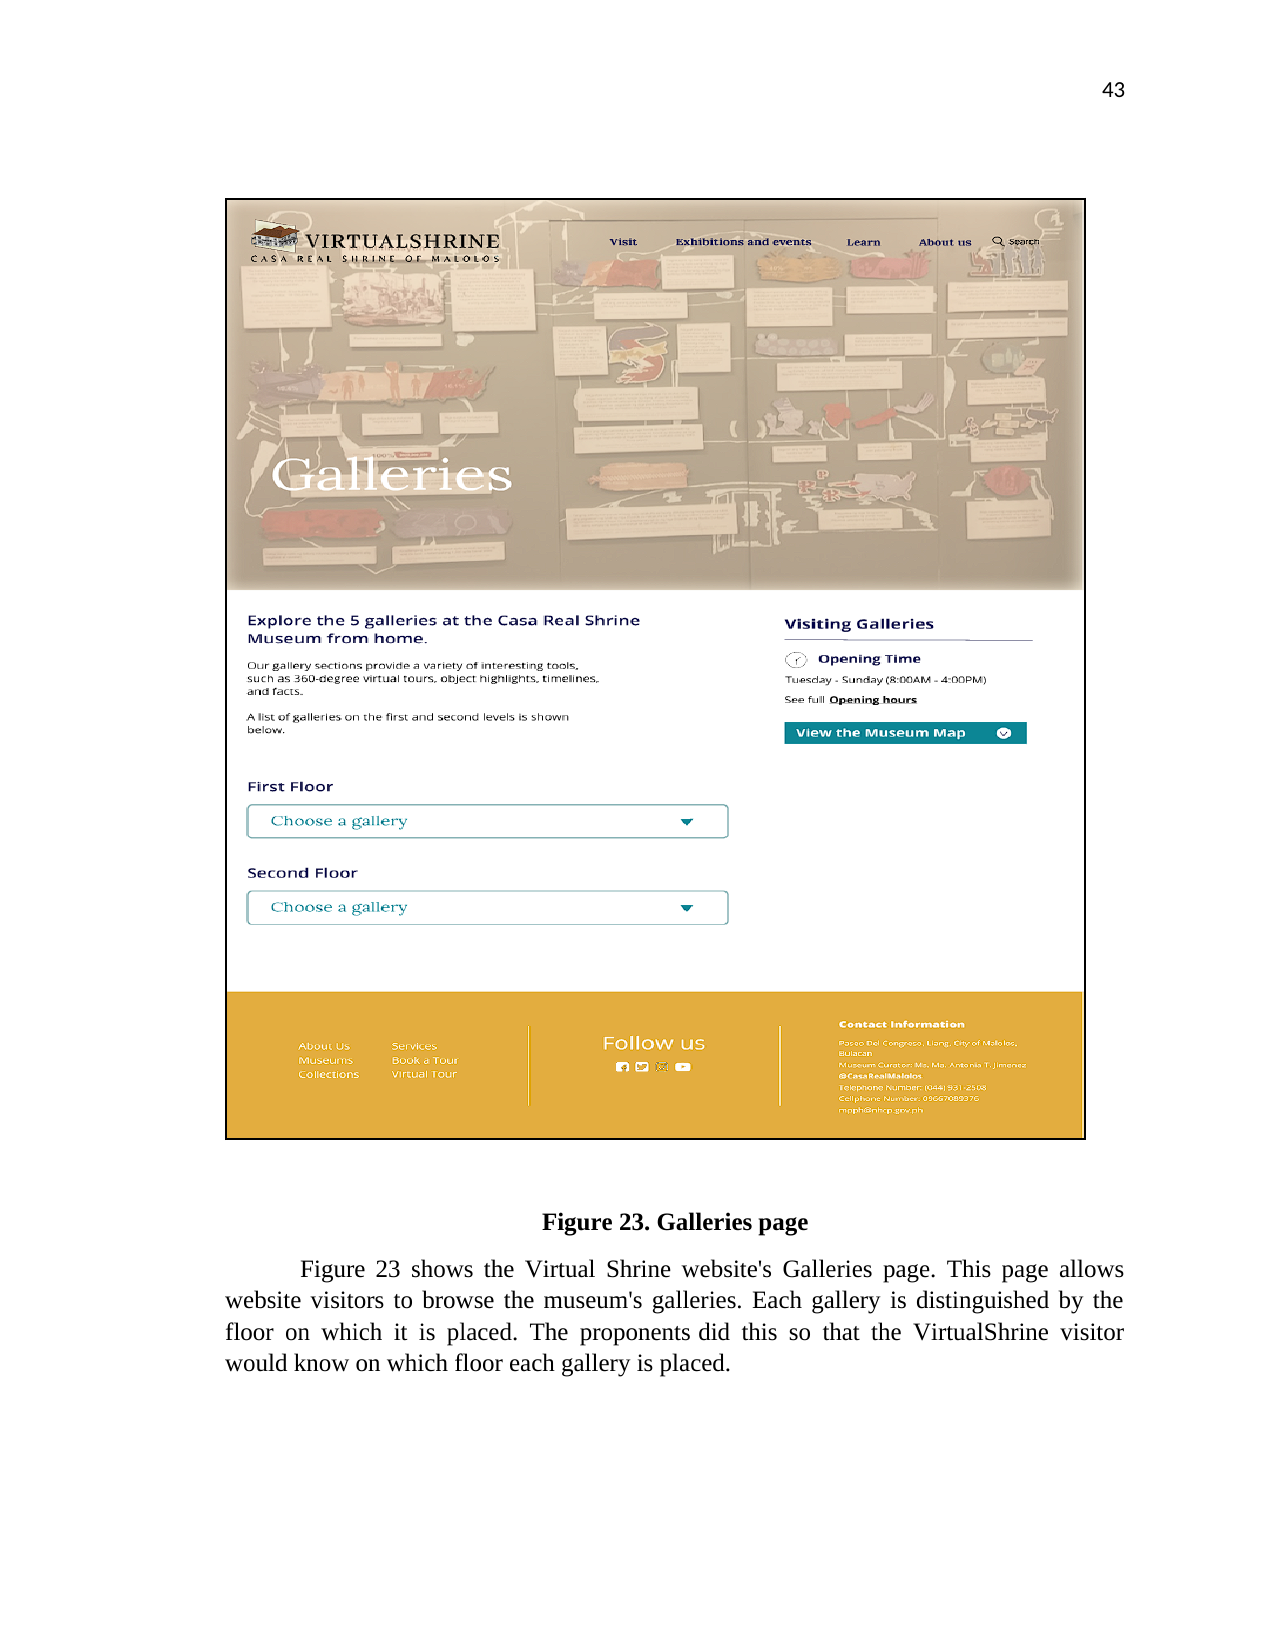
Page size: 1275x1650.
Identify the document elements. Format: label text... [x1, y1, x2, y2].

text Figure 23 shows the Virtual Shrine website's Galleries page. This page allows website visitors to browse the museum's galleries. Each gallery is distinguished by the floor on which it is placed. The proponents did this so that the VirtualShrine visitor would know on which floor each gallery is placed. [225, 1254, 1125, 1376]
picture [227, 200, 1084, 1138]
text Figure 23. Galleries page [225, 1207, 1125, 1236]
